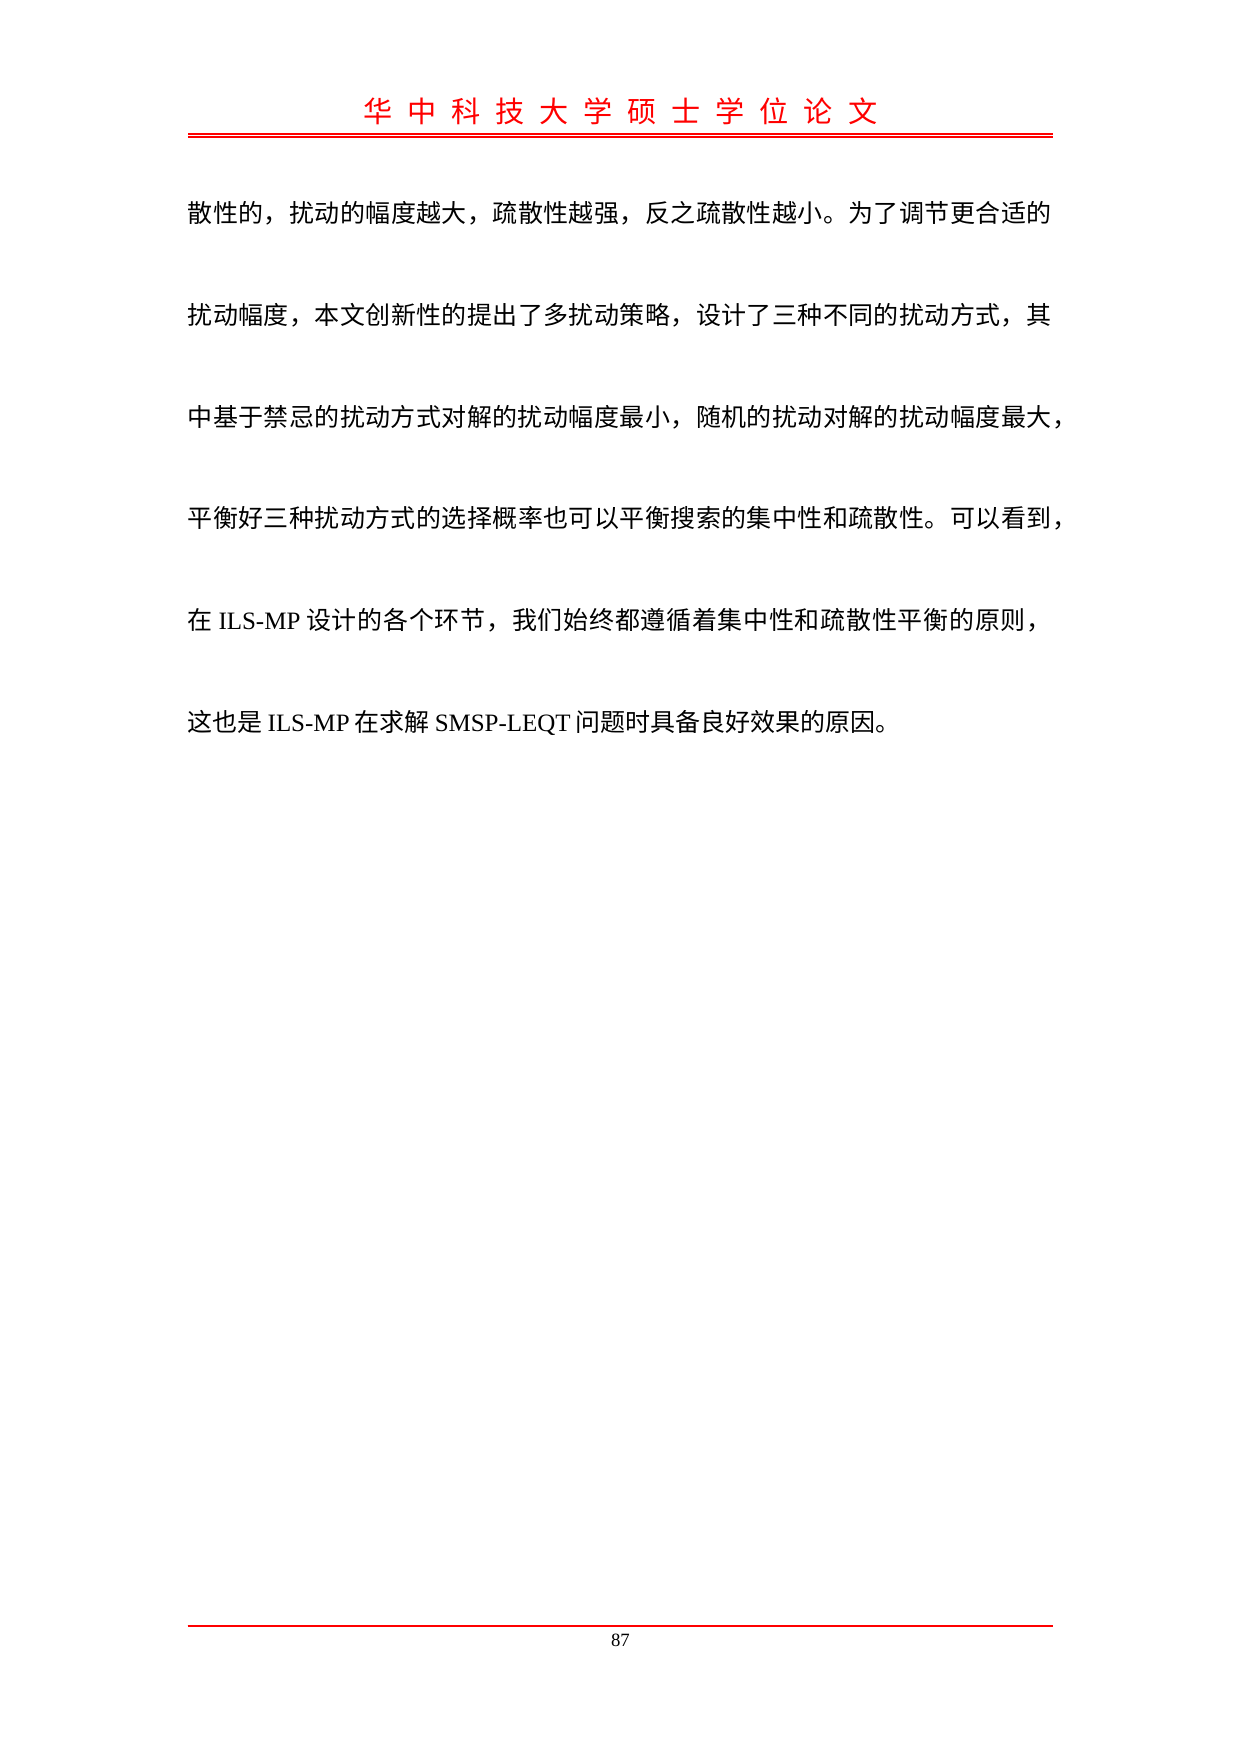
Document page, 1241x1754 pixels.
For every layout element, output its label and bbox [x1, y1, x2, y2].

text [187, 177, 1053, 755]
